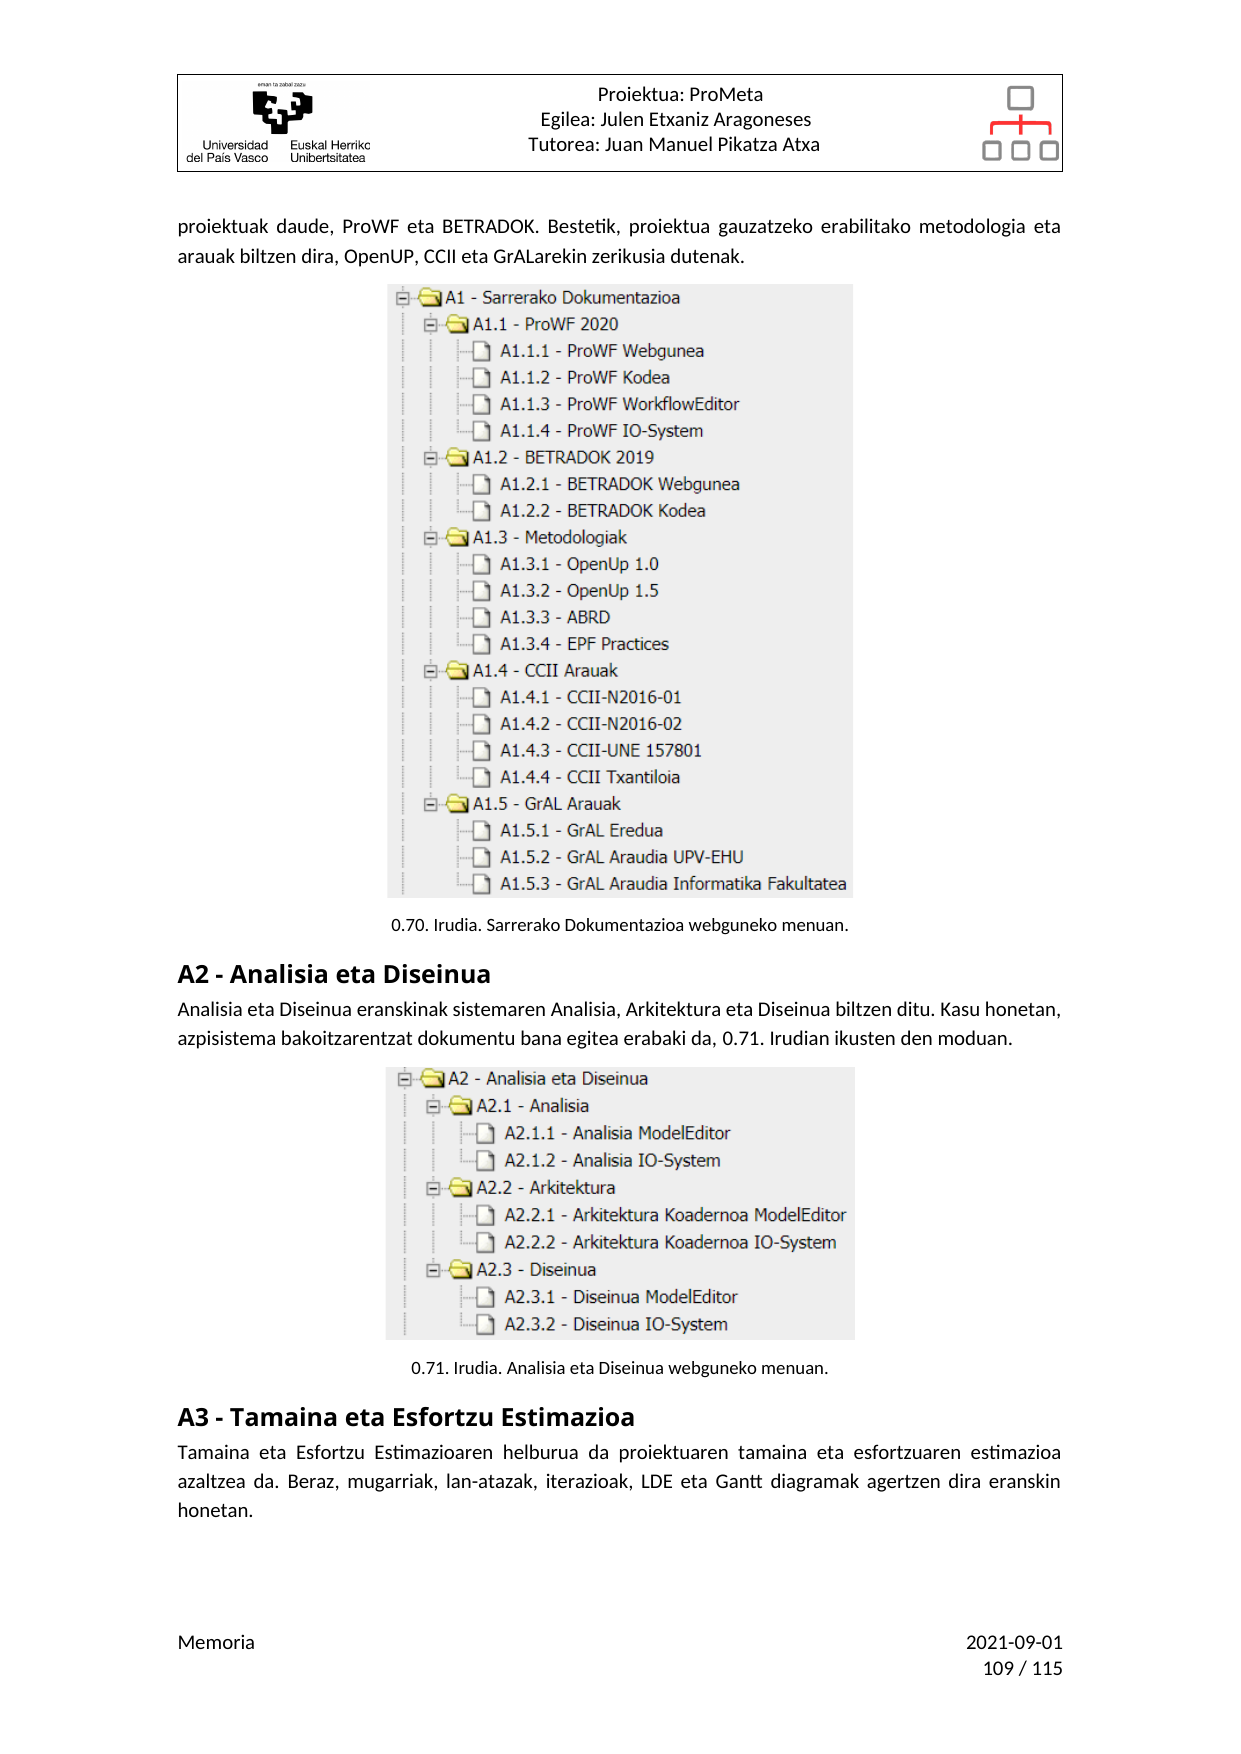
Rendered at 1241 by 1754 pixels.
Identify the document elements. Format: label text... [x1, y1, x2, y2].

picture [978, 80, 1060, 162]
subtitle A2 - Analisia eta Diseinua [177, 957, 1063, 991]
picture [182, 81, 370, 162]
picture [385, 1067, 855, 1340]
picture [387, 284, 854, 898]
text Tamaina eta Esfortzu Estimazioaren helburua da proiektuaren tamaina eta esfortzuaren estimazioa azaltzea da. Beraz, mugarriak, lan-atazak, iterazioak, LDE eta Gantt diagramak agertzen dira eranskin honetan. [177, 1439, 1063, 1523]
subtitle A3 - Tamaina eta Esfortzu Estimazioa [177, 1400, 1063, 1434]
